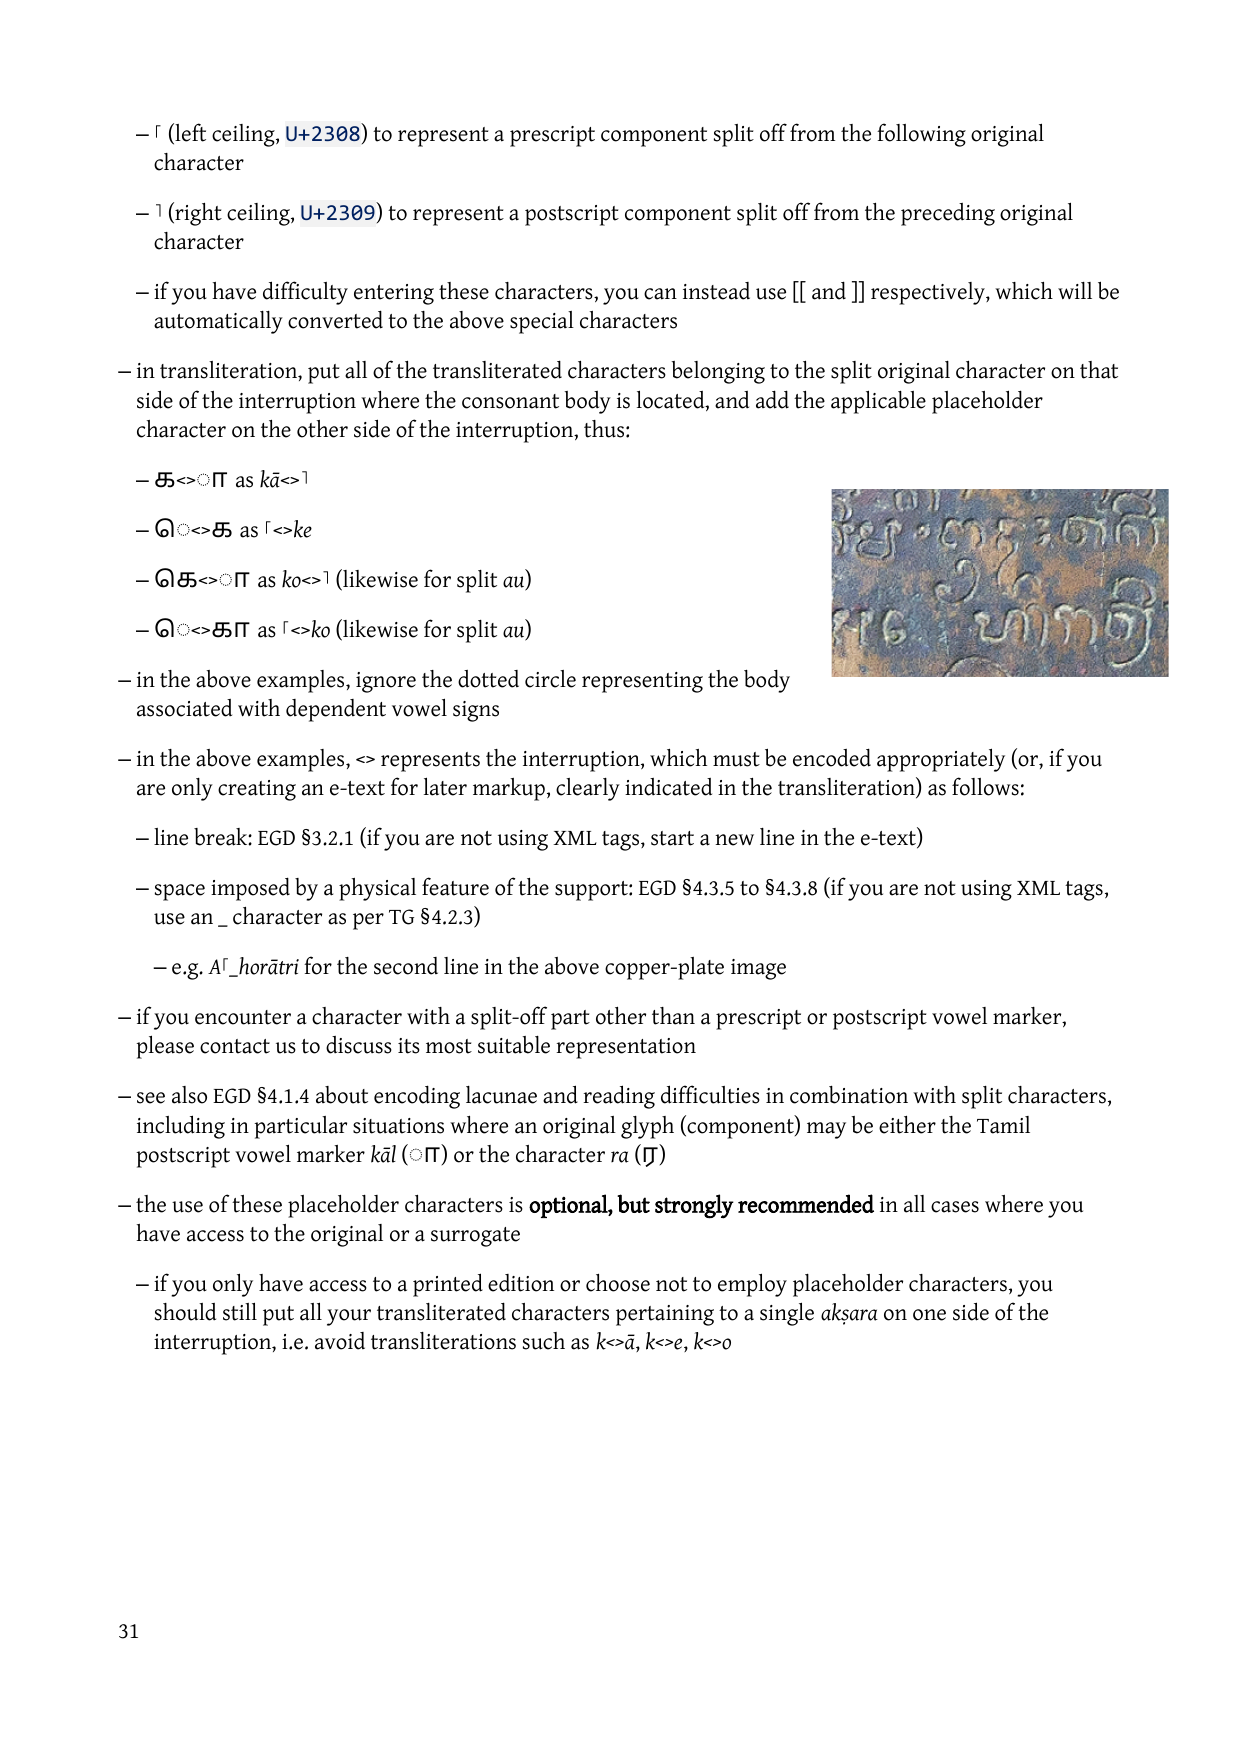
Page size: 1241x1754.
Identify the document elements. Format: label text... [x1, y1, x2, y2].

list line break: EGD §3.2.1 (if you are not using XML tags, start a new line in the e-text) [136, 822, 1122, 851]
list in transliteration, put all of the transliterated characters belonging to the split original character on that side of the interruption where the consonant body is located, and add the applicable placeholder character on the other side of the interruption, thus: [118, 356, 1122, 443]
list if you encounter a character with a split-off part other than a prescript or postscript vowel marker, please contact us to discuss its most suitable representation [118, 1001, 1122, 1060]
list க<>ா as kā<>⌉ [136, 464, 1122, 493]
picture [831, 489, 1169, 677]
list space imposed by a physical feature of the support: EGD §4.3.5 to §4.3.8 (if you are not using XML tags, use an _ character as per TG §4.2.3) [136, 872, 1122, 931]
list ெ<>க as ⌈<>ke [136, 514, 831, 543]
list in the above examples, <> represents the interruption, which must be encoded appropriately (or, if you are only creating an e-text for later markup, clearly indicated in the transliteration) as follows: [118, 743, 1122, 801]
list if you only have access to a printed edition or choose not to employ placeholder characters, you should still put all your transliterated characters pertaining to a single akṣara on one side of the interruption, i.e. avoid transliterations such as k<>ā, k<>e, k<>o [136, 1268, 1122, 1356]
list in the above examples, ignore the dotted circle representing the body associated with dependent vowel signs [118, 664, 1122, 722]
list ெ<>கா as ⌈<>ko (likewise for split au) [136, 614, 831, 643]
list see also EGD §4.1.4 about encoding lacunae and reading difficulties in combination with split characters, including in particular situations where an original glyph (component) may be either the Tamil postscript vowel marker kāl (ா) or the character ra (ர) [118, 1081, 1122, 1168]
list the use of these placeholder characters is optional, but strongly recommended in all cases where you have access to the original or a surrogate [118, 1189, 1122, 1247]
list if you have difficulty entering these characters, you can instead use [[ and ]] respectively, which will be automatically converted to the above special characters [136, 276, 1122, 335]
list e.g. A⌈_horātri for the second line in the above copper-plate image [153, 951, 1122, 981]
list ⌈ (left ceiling, U+2308) to represent a prescript component split off from the following original character [136, 118, 1122, 176]
list கெ<>ா as ko<>⌉ (likewise for split au) [136, 564, 831, 593]
list ⌉ (right ceiling, U+2309) to represent a postscript component split off from the preceding original character [136, 197, 1122, 256]
